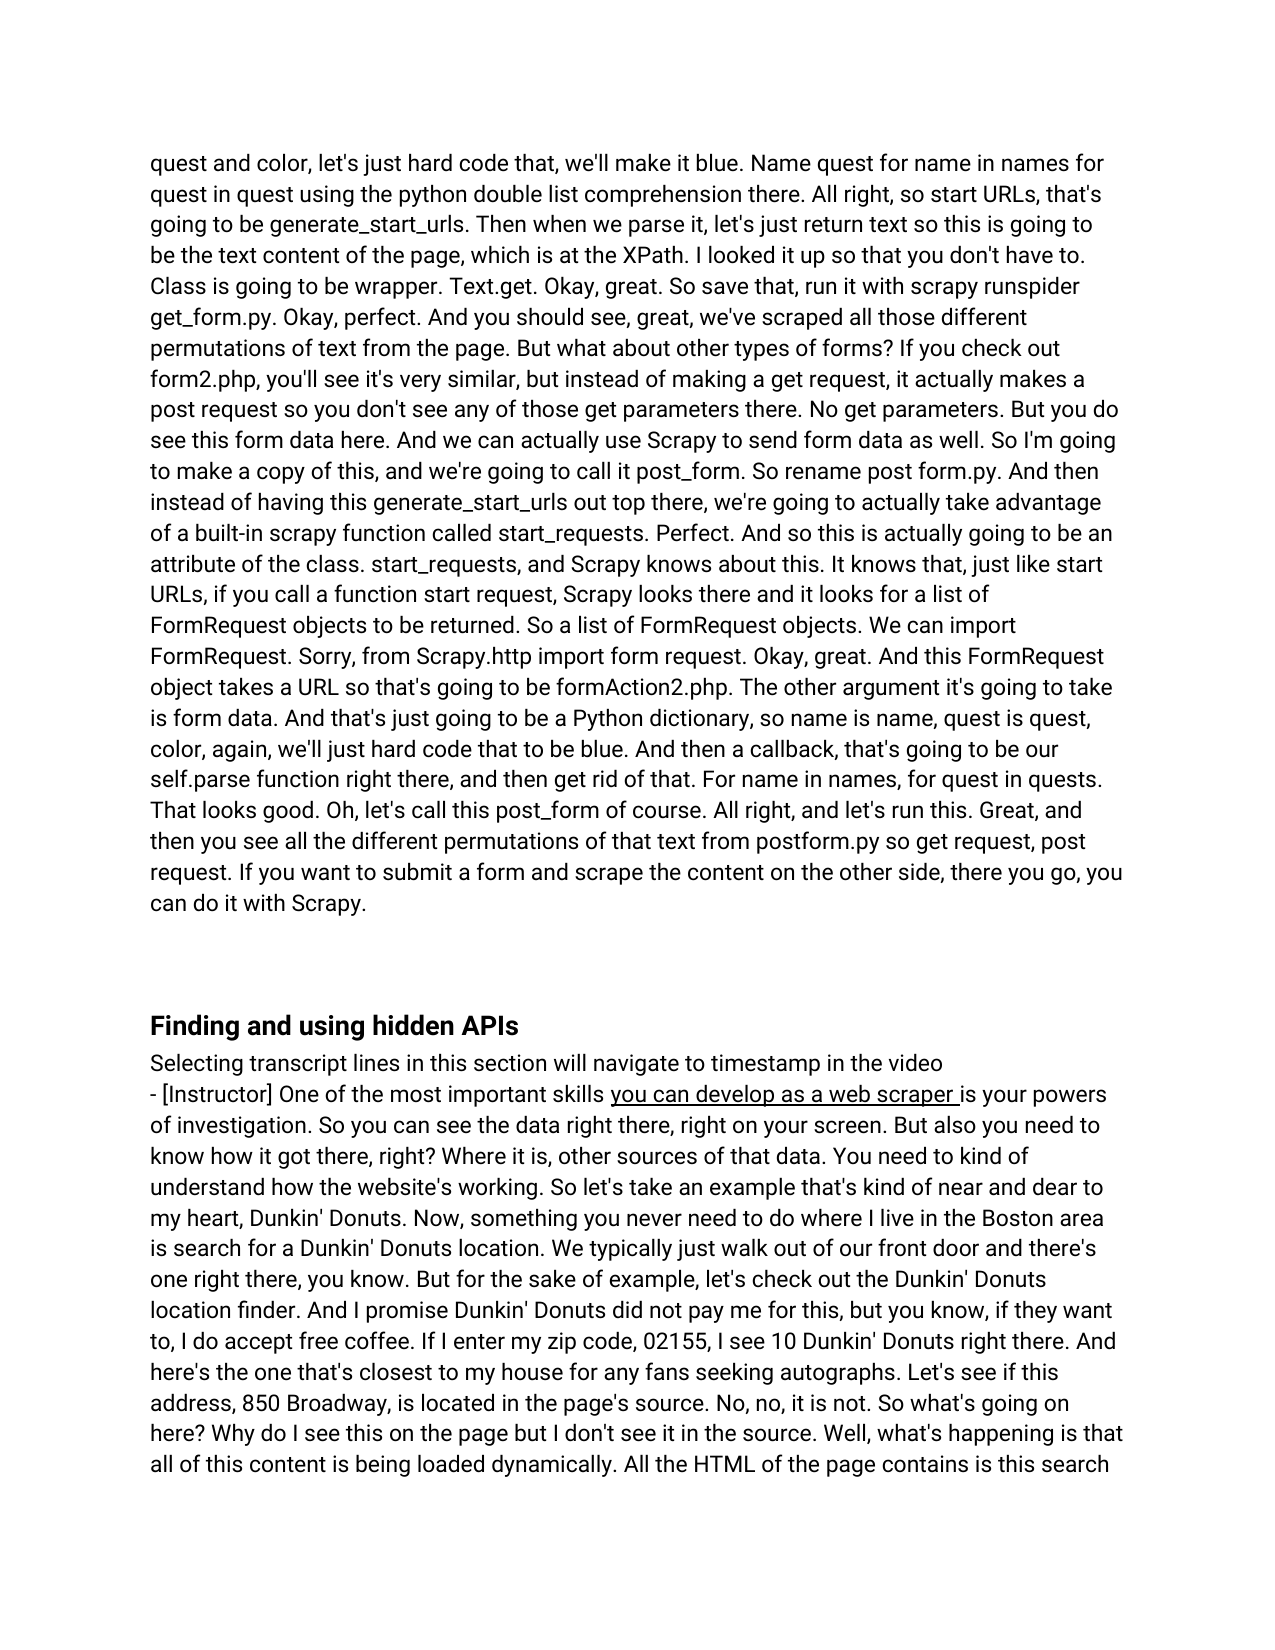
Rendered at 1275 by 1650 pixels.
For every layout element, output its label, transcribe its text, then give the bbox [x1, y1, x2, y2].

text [150, 150, 1125, 917]
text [150, 1081, 1125, 1478]
text Selecting transcript lines in this section will navigate to timestamp in the video [150, 1051, 1125, 1077]
subtitle Finding and using hidden APIs [150, 1010, 1125, 1042]
